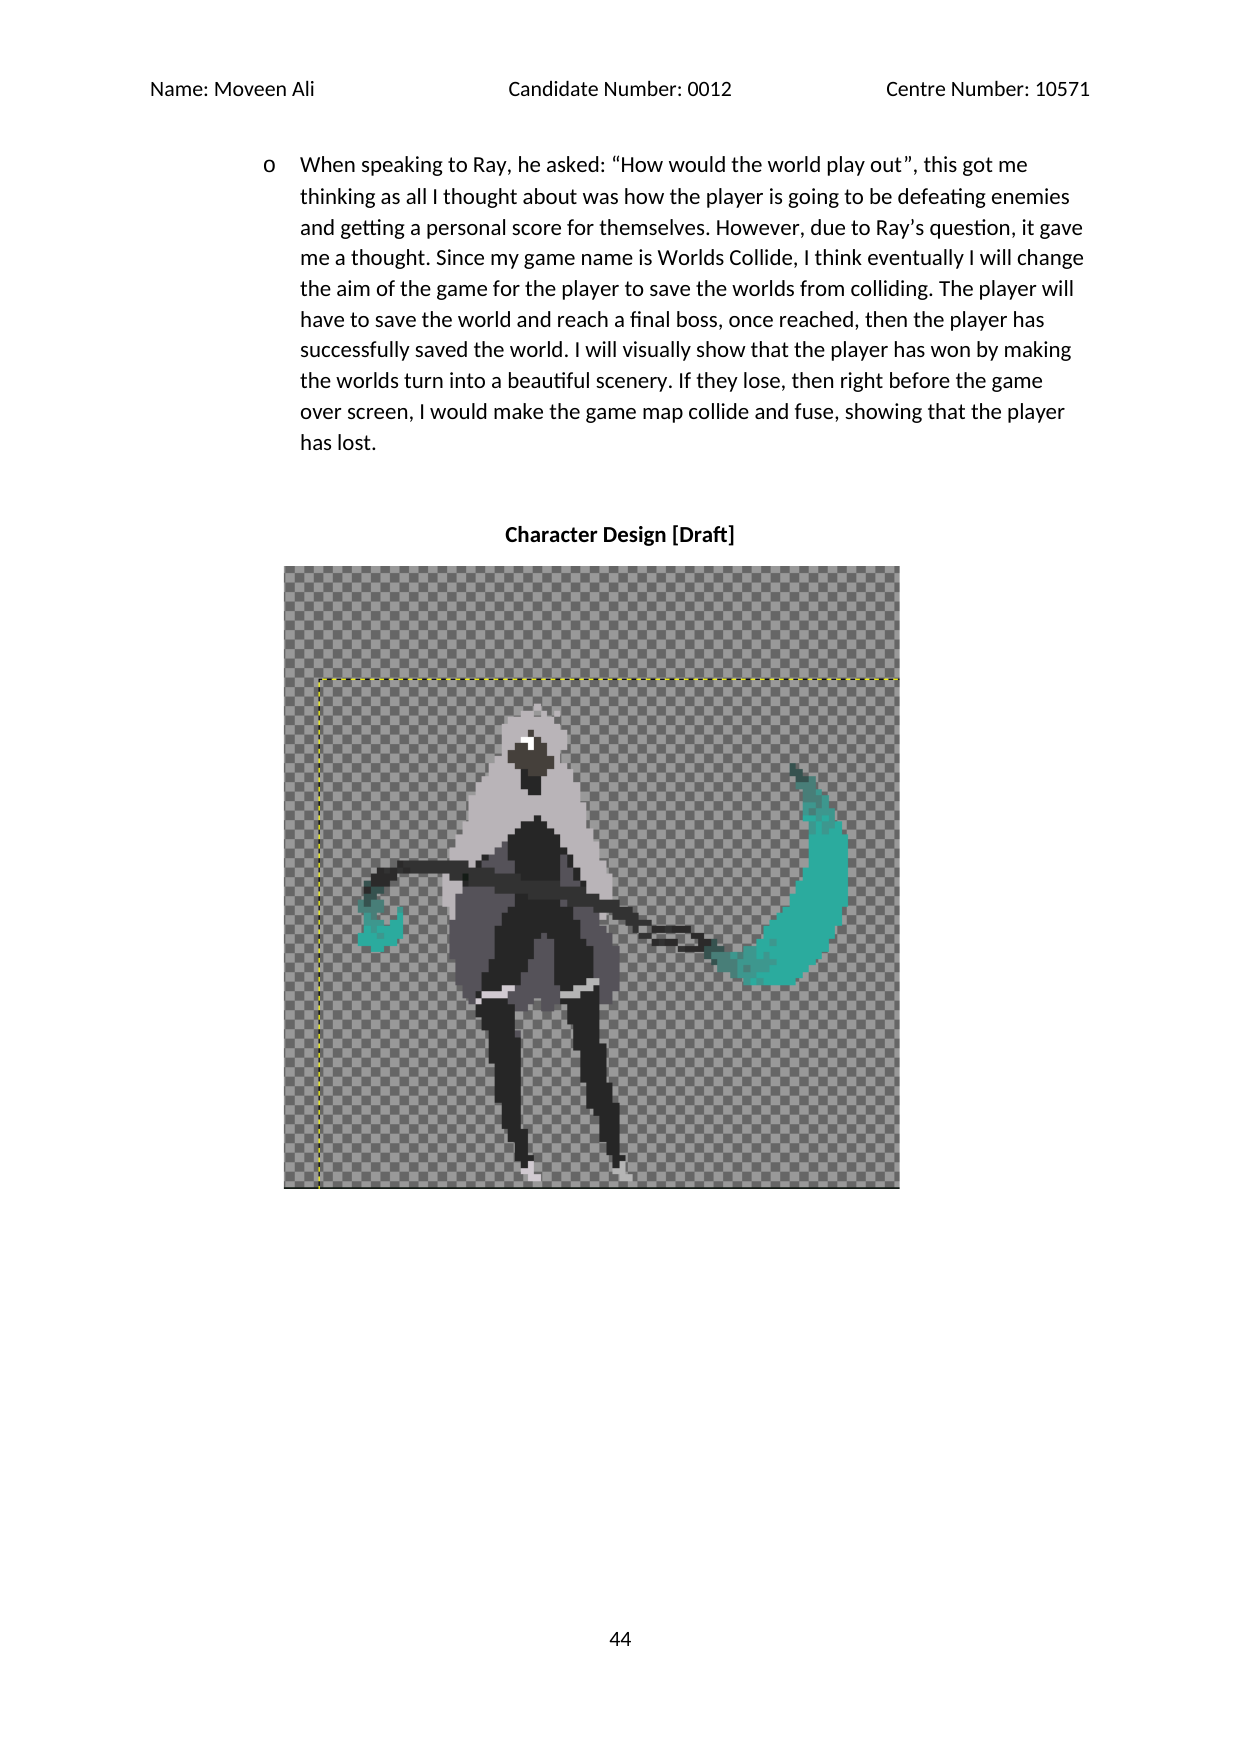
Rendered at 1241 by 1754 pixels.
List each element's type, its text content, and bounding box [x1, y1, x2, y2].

list When speaking to Ray, he asked: “How would the world play out”, this got me thinking as all I thought about was how the player is going to be defeating enemies and getting a personal score for themselves. However, due to Ray’s question, it gave me a thought. Since my game name is Worlds Collide, I think eventually I will change the aim of the game for the player to save the worlds from colliding. The player will have to save the world and reach a final boss, once reached, then the player has successfully saved the world. I will visually show that the player has won by making the worlds turn into a beautiful scenery. If they lose, then right before the game over screen, I would make the game map collide and fuse, showing that the player has lost. [262, 150, 1090, 456]
picture [283, 566, 900, 1189]
text Character Design [Draft] [150, 520, 1090, 548]
